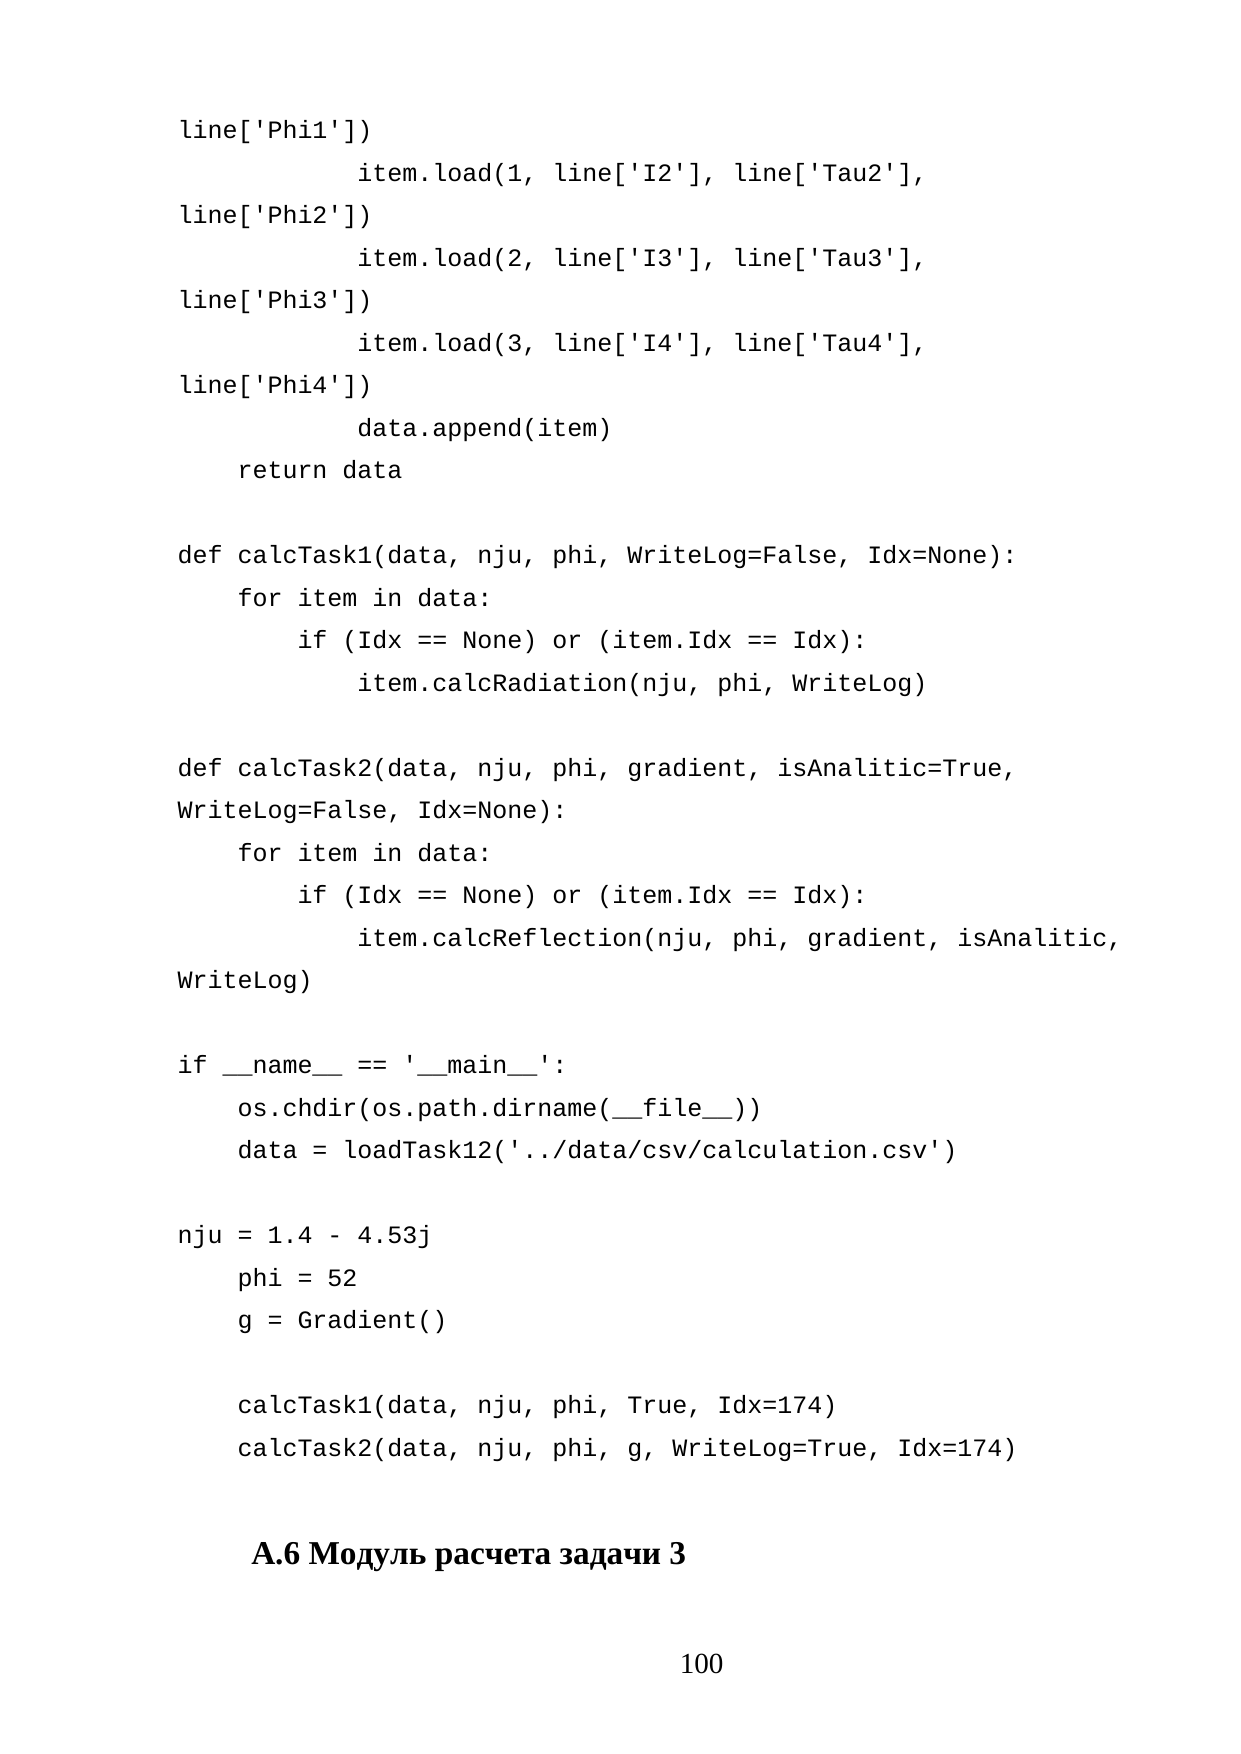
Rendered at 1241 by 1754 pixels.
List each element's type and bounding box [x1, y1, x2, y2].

table_cell [166, 118, 1140, 1603]
